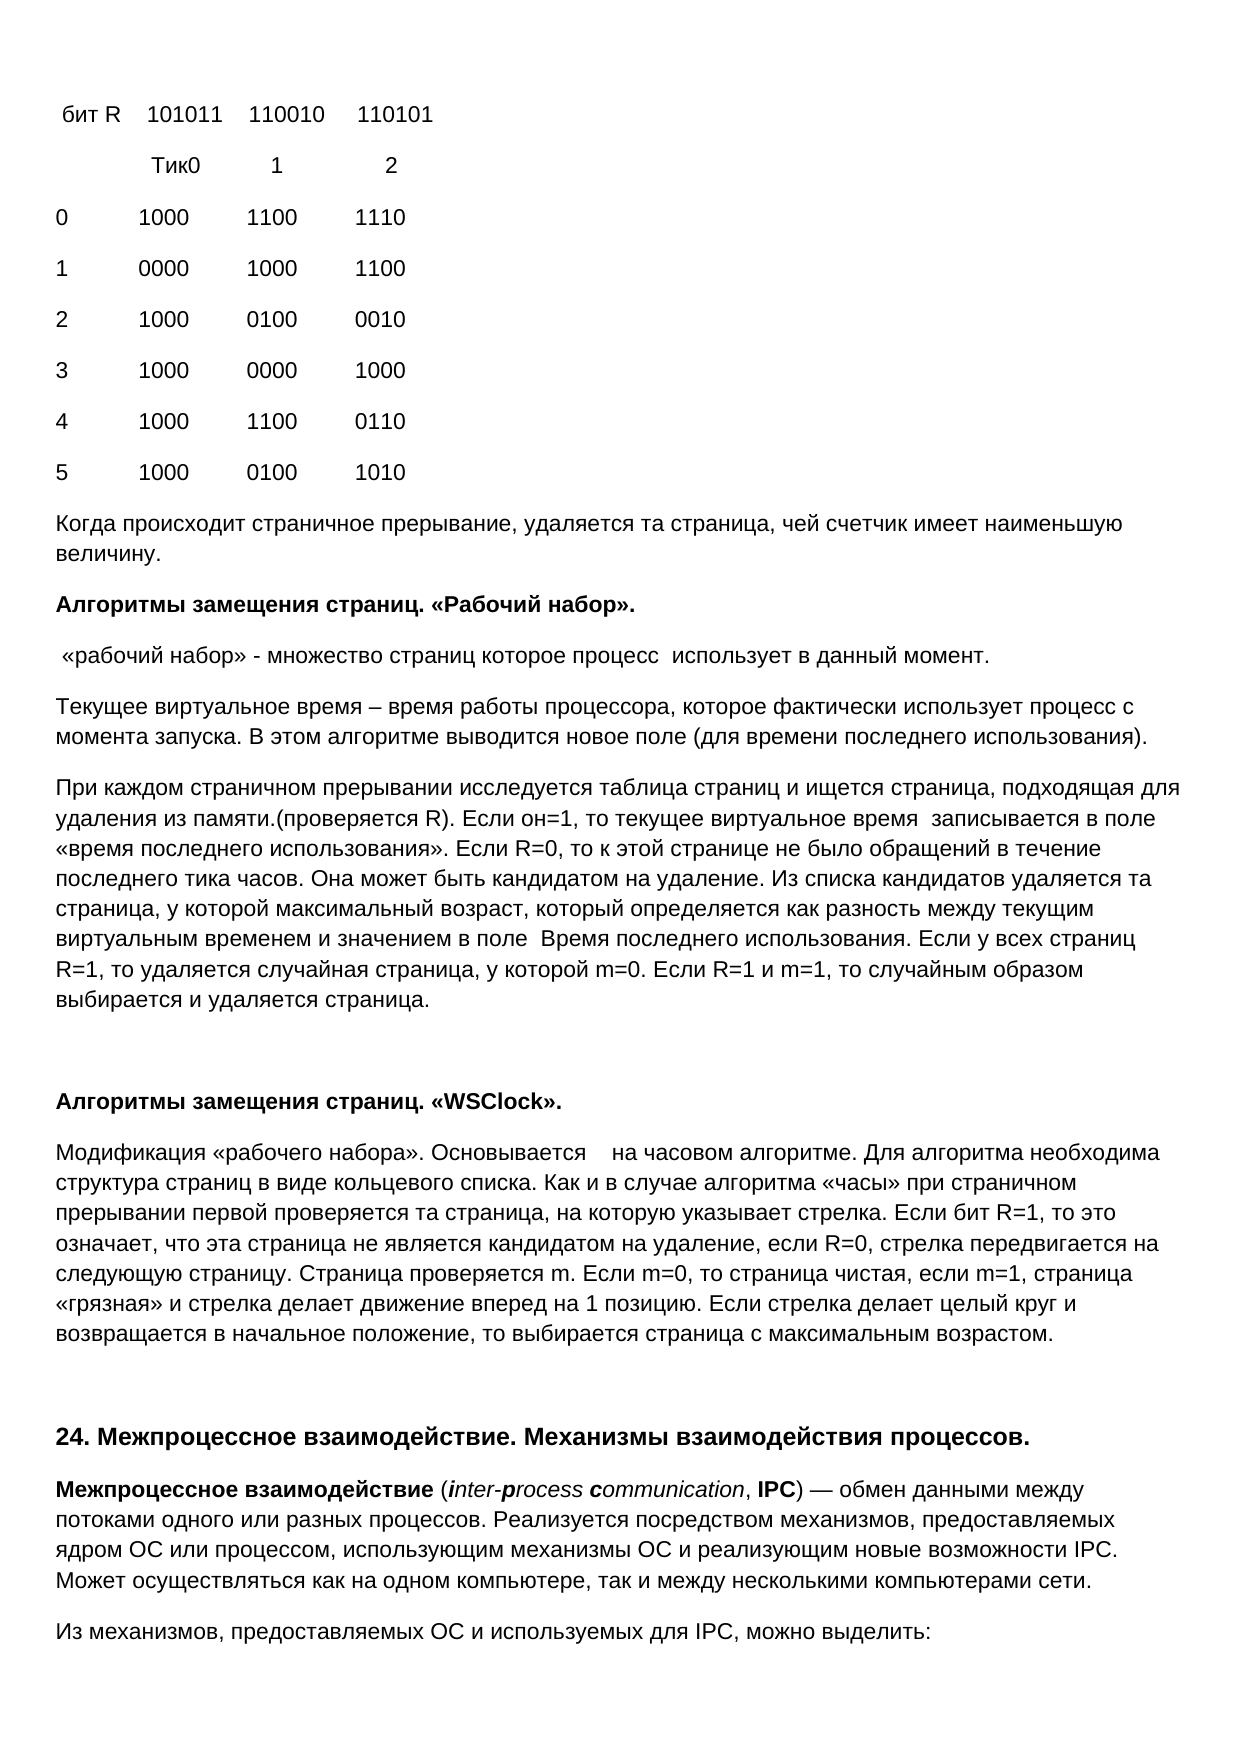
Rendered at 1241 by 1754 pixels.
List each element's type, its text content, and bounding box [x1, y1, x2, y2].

text При каждом страничном прерывании исследуется таблица страниц и ищется страница, подходящая для удаления из памяти.(проверяется R). Если он=1, то текущее виртуальное время записывается в поле «время последнего использования». Если R=0, то к этой странице не было обращений в течение последнего тика часов. Она может быть кандидатом на удаление. Из списка кандидатов удаляется та страница, у которой максимальный возраст, который определяется как разность между текущим виртуальным временем и значением в поле Время последнего использования. Если у всех страниц R=1, то удаляется случайная страница, у которой m=0. Если R=1 и m=1, то случайным образом выбирается и удаляется страница. [55, 774, 1182, 1012]
text Из механизмов, предоставляемых ОС и используемых для IPC, можно выделить: [55, 1618, 1182, 1644]
text 2 1000 0100 0010 [55, 306, 1182, 332]
text 3 1000 0000 1000 [55, 357, 1182, 383]
text Когда происходит страничное прерывание, удаляется та страница, чей счетчик имеет наименьшую величину. [55, 510, 1182, 566]
text 5 1000 0100 1010 [55, 459, 1182, 485]
subtitle 24. Межпроцессное взаимодействие. Механизмы взаимодействия процессов. [55, 1422, 1182, 1451]
text Алгоритмы замещения страниц. «WSClock». [55, 1088, 1182, 1114]
text 4 1000 1100 0110 [55, 408, 1182, 434]
text бит R 101011 110010 110101 [55, 101, 1182, 128]
text Тик0 1 2 [55, 152, 1182, 179]
text Алгоритмы замещения страниц. «Рабочий набор». [55, 591, 1182, 617]
text 1 0000 1000 1100 [55, 254, 1182, 281]
text Модификация «рабочего набора». Основывается на часовом алгоритме. Для алгоритма необходима структура страниц в виде кольцевого списка. Как и в случае алгоритма «часы» при страничном прерывании первой проверяется та страница, на которую указывает стрелка. Если бит R=1, то это означает, что эта страница не является кандидатом на удаление, если R=0, стрелка передвигается на следующую страницу. Страница проверяется m. Если m=0, то страница чистая, если m=1, страница «грязная» и стрелка делает движение вперед на 1 позицию. Если стрелка делает целый круг и возвращается в начальное положение, то выбирается страница с максимальным возрастом. [55, 1139, 1182, 1346]
text Текущее виртуальное время – время работы процессора, которое фактически использует процесс с момента запуска. В этом алгоритме выводится новое поле (для времени последнего использования). [55, 693, 1182, 749]
text «рабочий набор» - множество страниц которое процесс использует в данный момент. [55, 642, 1182, 668]
text Межпроцессное взаимодействие (inter-process communication, IPC) — обмен данными между потоками одного или разных процессов. Реализуется посредством механизмов, предоставляемых ядром ОС или процессом, использующим механизмы ОС и реализующим новые возможности IPC. Может осуществляться как на одном компьютере, так и между несколькими компьютерами сети. [55, 1476, 1182, 1593]
text 0 1000 1100 1110 [55, 203, 1182, 230]
